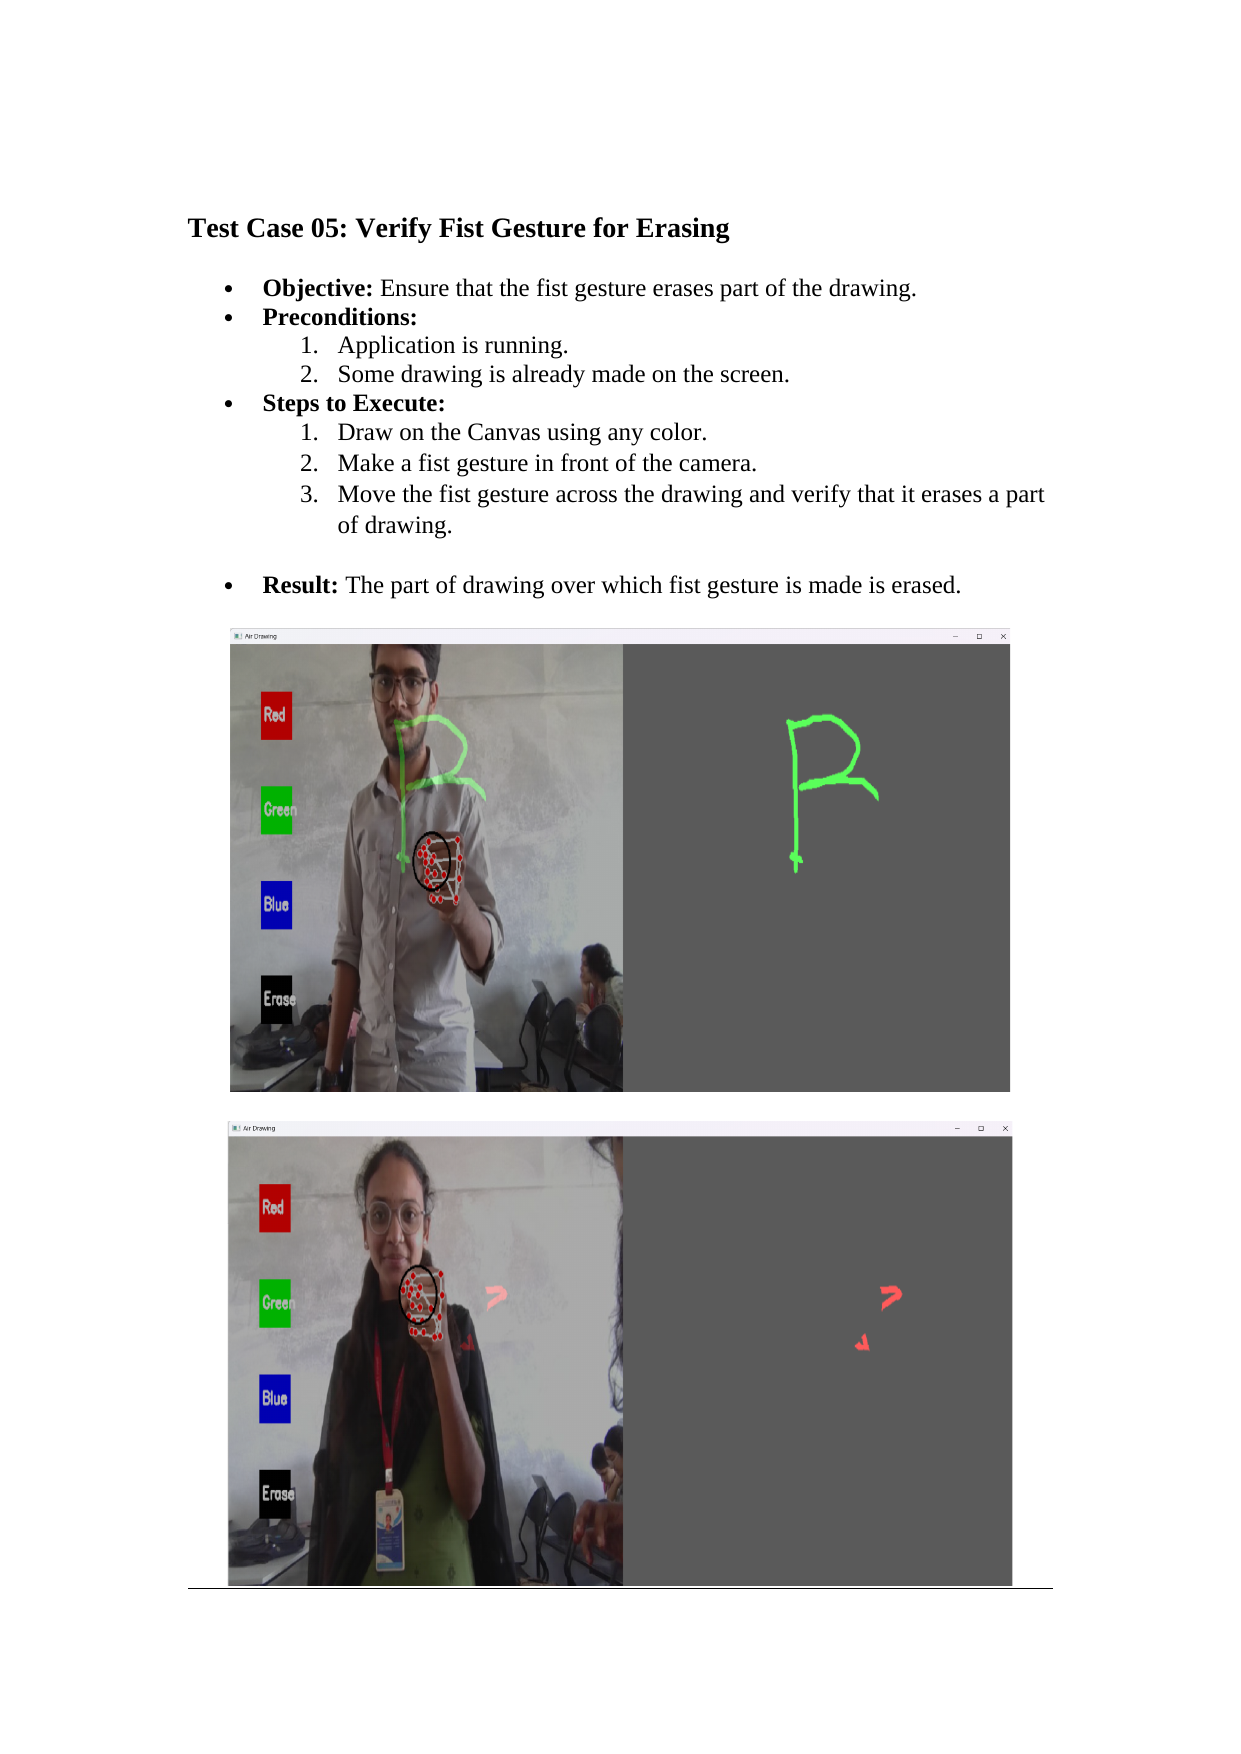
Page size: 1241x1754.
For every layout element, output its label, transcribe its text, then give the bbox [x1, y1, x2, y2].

list Steps to Execute: [225, 388, 1053, 417]
list Result: The part of drawing over which fist gesture is made is erased. [225, 570, 1053, 599]
list Preconditions: [225, 302, 1053, 331]
picture [230, 628, 1011, 1092]
list Application is running. [300, 331, 1053, 359]
text Test Case 05: Verify Fist Gesture for Erasing [187, 212, 1053, 244]
list Draw on the Canvas using any color. [300, 417, 1053, 446]
picture [227, 1121, 1013, 1586]
list Objective: Ensure that the fist gesture erases part of the drawing. [225, 273, 1053, 302]
list Move the fist gesture across the drawing and verify that it erases a part of drawing. [300, 479, 1053, 539]
list Make a fist gesture in front of the camera. [300, 448, 1053, 477]
list Some drawing is already made on the screen. [300, 359, 1053, 388]
